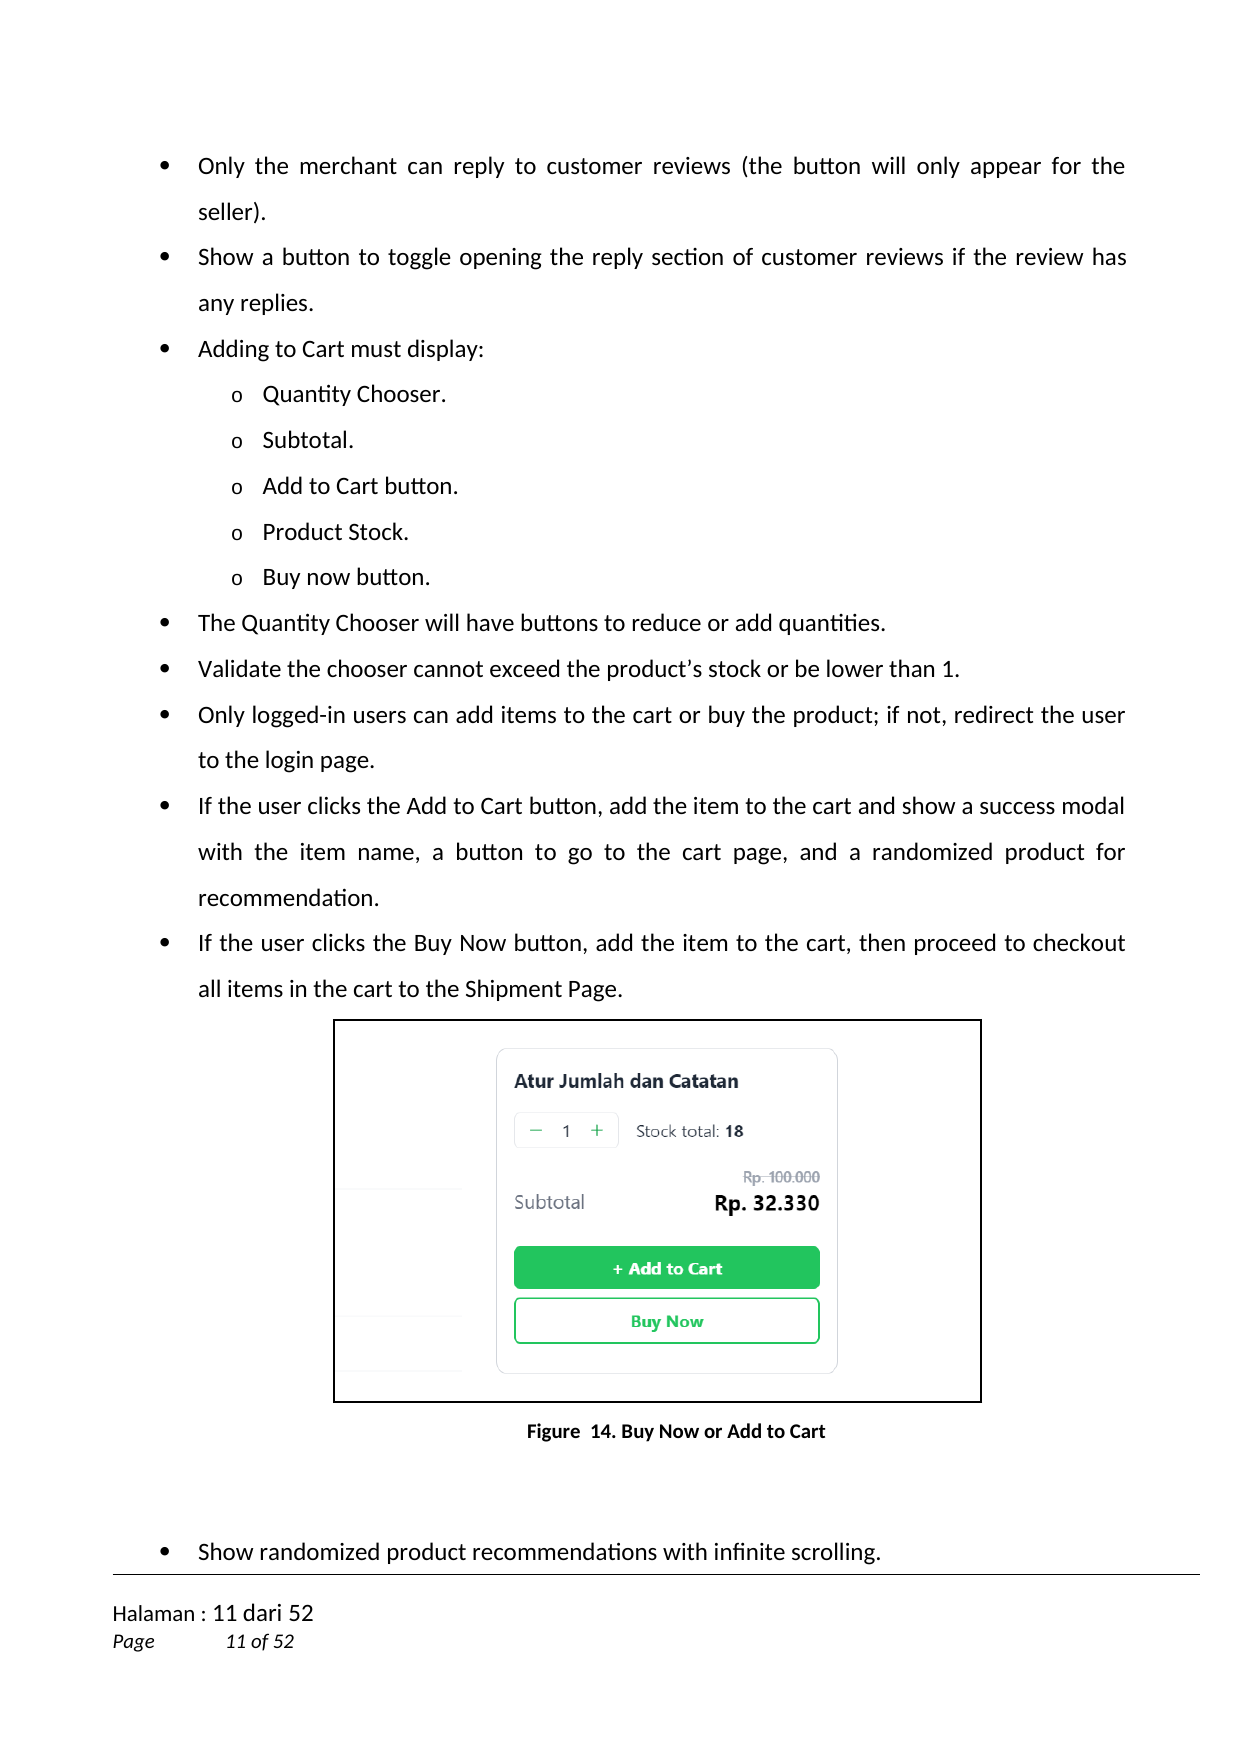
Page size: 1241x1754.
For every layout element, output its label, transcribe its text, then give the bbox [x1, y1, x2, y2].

picture [335, 1021, 980, 1401]
list The Quantity Chooser will have buttons to reduce or add quantities. [160, 607, 1128, 638]
list If the user clicks the Buy Now button, add the item to the cart, then proceed to checkout all items in the cart to the Shipment Page. [160, 927, 1128, 1004]
list Subtotal. [231, 424, 1128, 455]
list Add to Cart button. [231, 470, 1128, 501]
list Only logged-in users can add items to the cart or buy the product; if not, redirect the user to the login page. [160, 699, 1128, 775]
list Validate the chooser cannot exceed the product’s stock or be lower than 1. [160, 653, 1128, 683]
list Quantity Chooser. [231, 379, 1128, 409]
list Show a button to toggle opening the reply section of customer reviews if the review has any replies. [160, 241, 1128, 318]
list Adding to Cart must display: [160, 333, 1128, 363]
list Buy now button. [231, 562, 1128, 592]
list Only the merchant can reply to customer reviews (the button will only appear for the seller). [160, 150, 1128, 226]
text Figure 14. Buy Now or Add to Cart [225, 1418, 1128, 1444]
list Show randomized product recommendations with infinite scrolling. [160, 1536, 1128, 1567]
list Product Stock. [231, 516, 1128, 546]
list If the user clicks the Add to Cart button, add the item to the cart and show a success modal with the item name, a button to go to the cart page, and a randomized product for recommendation. [160, 790, 1128, 912]
